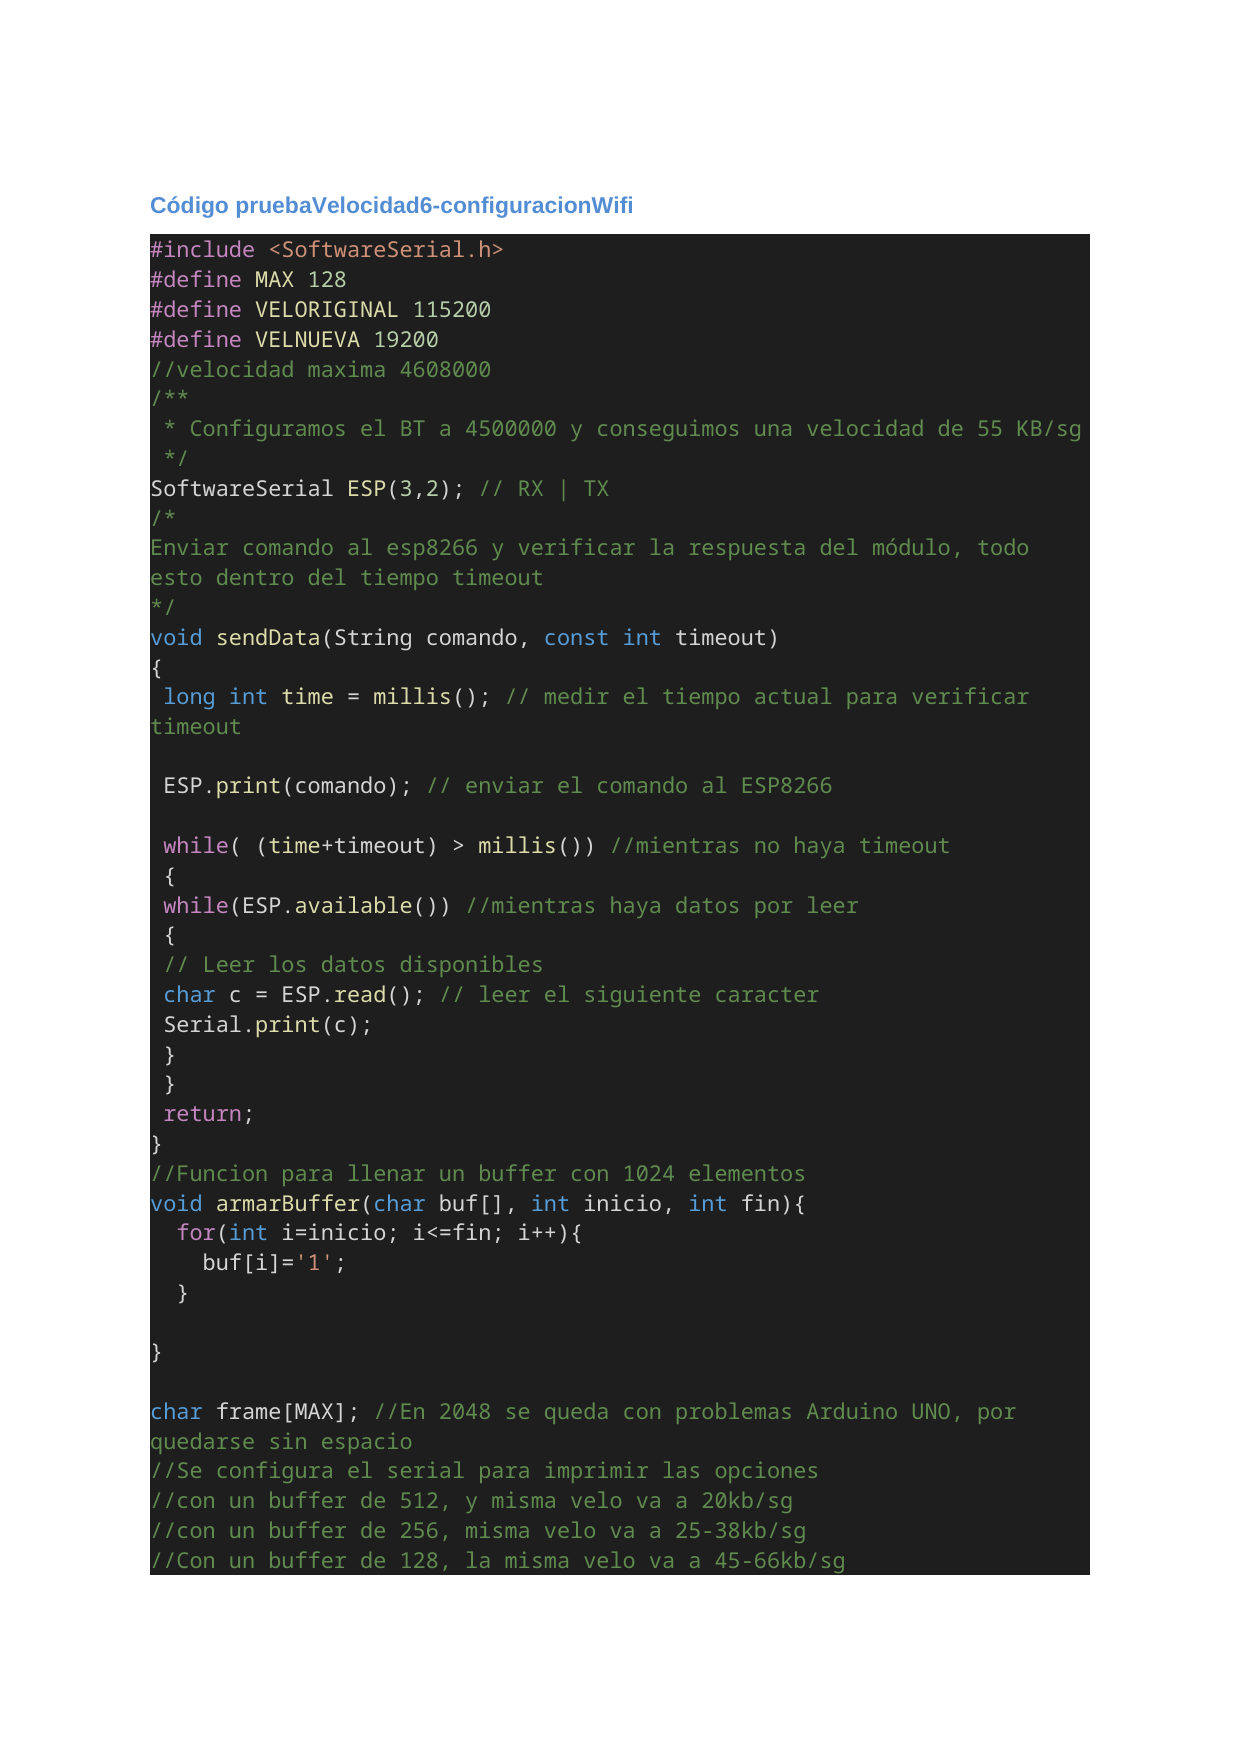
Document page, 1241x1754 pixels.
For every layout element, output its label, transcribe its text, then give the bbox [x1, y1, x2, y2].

text while(ESP.available()) //mientras haya datos por leer [150, 889, 1090, 919]
text //con un buffer de 512, y misma velo va a 20kb/sg [150, 1485, 1090, 1515]
text #define MAX 128 [150, 264, 1090, 294]
text */ [150, 443, 1090, 473]
text /* [150, 502, 1090, 532]
text //Se configura el serial para imprimir las opciones [150, 1456, 1090, 1485]
text #define VELNUEVA 19200 [150, 324, 1090, 353]
text //Funcion para llenar un buffer con 1024 elementos [150, 1158, 1090, 1187]
text { [150, 651, 1090, 681]
text } [150, 1038, 1090, 1068]
text } [150, 1128, 1090, 1158]
text #define VELORIGINAL 115200 [150, 294, 1090, 324]
text } [150, 1068, 1090, 1098]
text #include <SoftwareSerial.h> [150, 234, 1090, 264]
text /** [150, 383, 1090, 413]
text } [150, 1277, 1090, 1307]
text // Leer los datos disponibles [150, 949, 1090, 979]
text //velocidad maxima 4608000 [150, 353, 1090, 383]
subtitle Código pruebaVelocidad6-configuracionWifi [150, 192, 1090, 218]
text */ [150, 592, 1090, 622]
text ESP.print(comando); // enviar el comando al ESP8266 [150, 771, 1090, 800]
text long int time = millis(); // medir el tiempo actual para verificar timeout [150, 681, 1090, 741]
text buf[i]='1'; [150, 1247, 1090, 1277]
text //Con un buffer de 128, la misma velo va a 45-66kb/sg [150, 1545, 1090, 1575]
text void sendData(String comando, const int timeout) [150, 622, 1090, 651]
text return; [150, 1098, 1090, 1128]
text } [150, 1336, 1090, 1366]
text { [150, 919, 1090, 949]
text //con un buffer de 256, misma velo va a 25-38kb/sg [150, 1515, 1090, 1545]
text void armarBuffer(char buf[], int inicio, int fin){ [150, 1187, 1090, 1217]
text SoftwareSerial ESP(3,2); // RX | TX [150, 473, 1090, 502]
text { [150, 860, 1090, 889]
text * Configuramos el BT a 4500000 y conseguimos una velocidad de 55 KB/sg [150, 413, 1090, 443]
text char frame[MAX]; //En 2048 se queda con problemas Arduino UNO, por quedarse sin espacio [150, 1396, 1090, 1456]
text for(int i=inicio; i<=fin; i++){ [150, 1217, 1090, 1247]
text while( (time+timeout) > millis()) //mientras no haya timeout [150, 830, 1090, 860]
text Serial.print(c); [150, 1009, 1090, 1038]
text Enviar comando al esp8266 y verificar la respuesta del módulo, todo esto dentro del tiempo timeout [150, 532, 1090, 592]
text char c = ESP.read(); // leer el siguiente caracter [150, 979, 1090, 1009]
